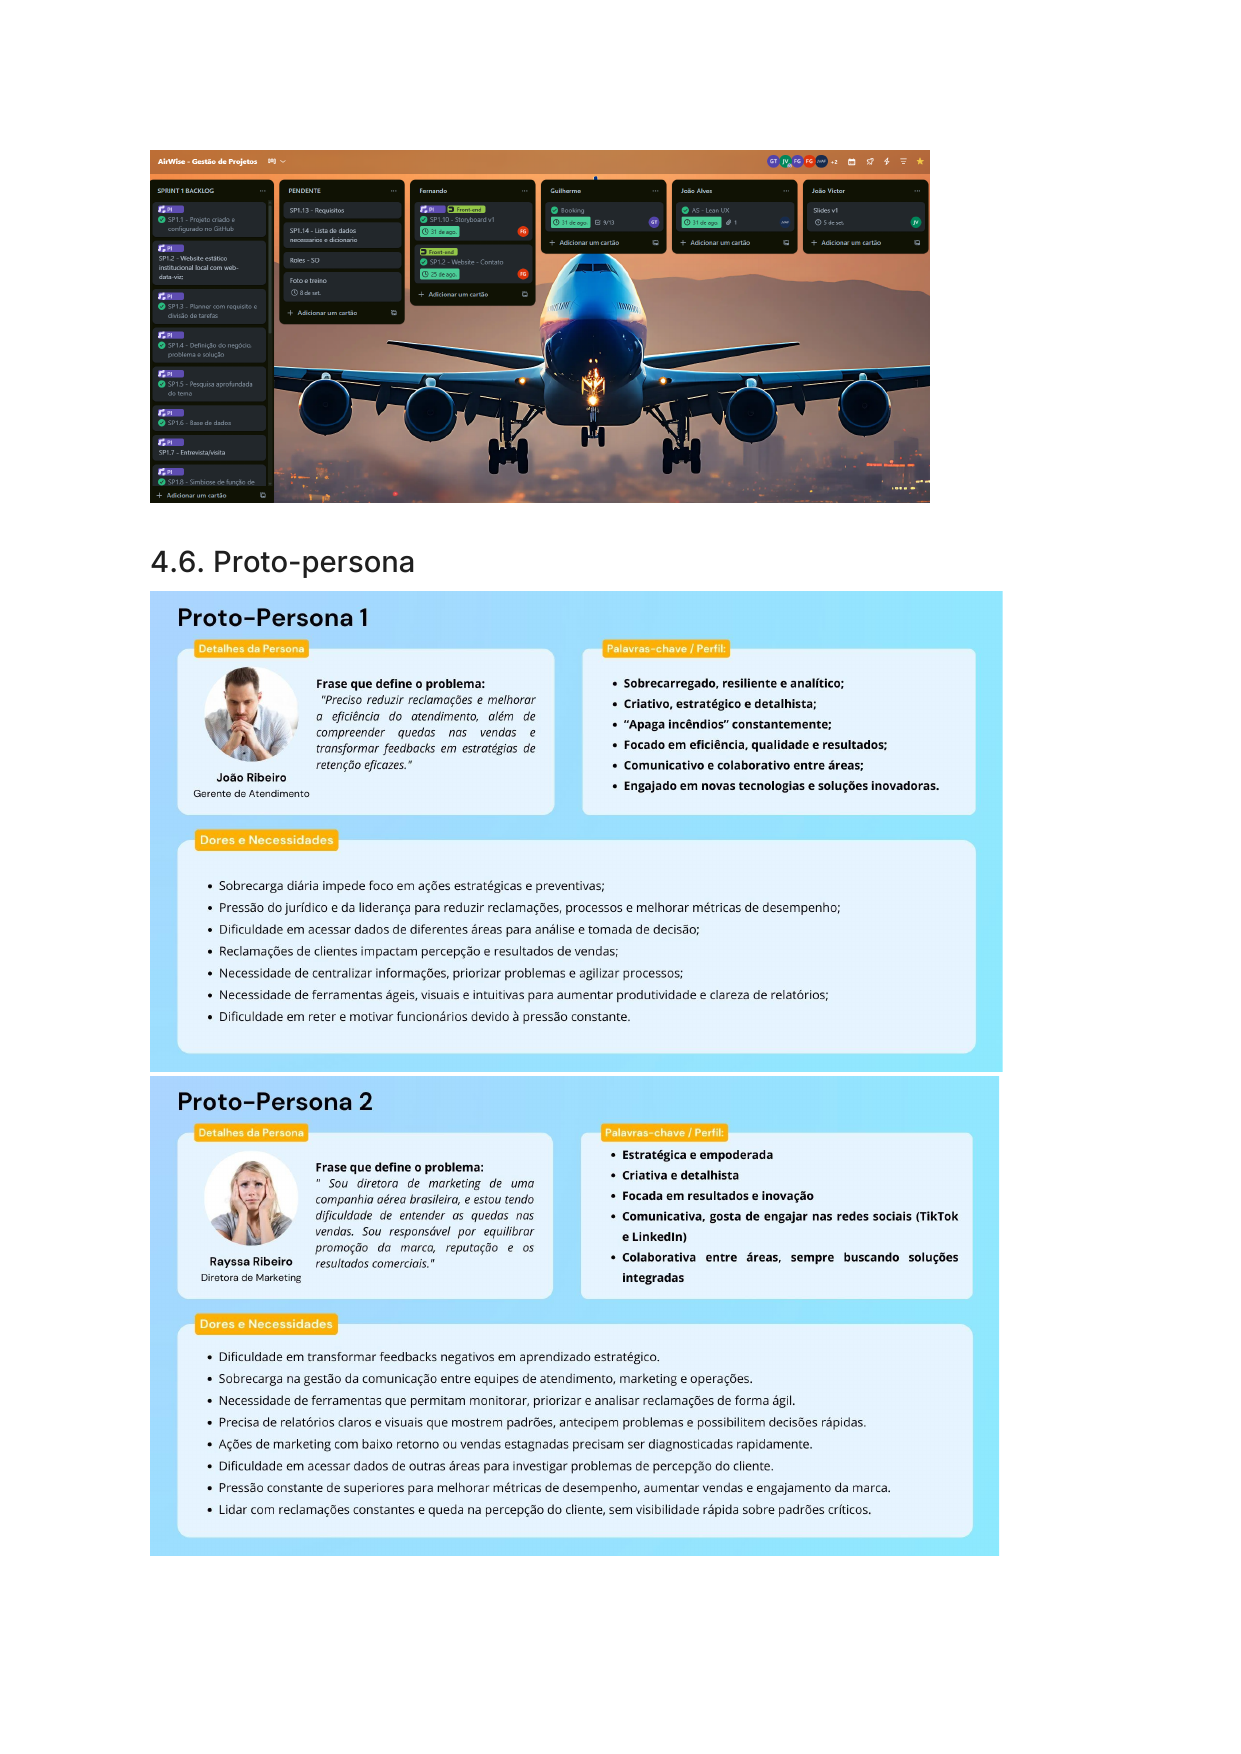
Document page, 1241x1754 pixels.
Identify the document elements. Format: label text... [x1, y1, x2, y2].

subtitle 4.6. Proto-persona [150, 544, 1090, 579]
picture [150, 150, 930, 503]
picture [150, 1076, 1000, 1556]
picture [150, 591, 1003, 1072]
